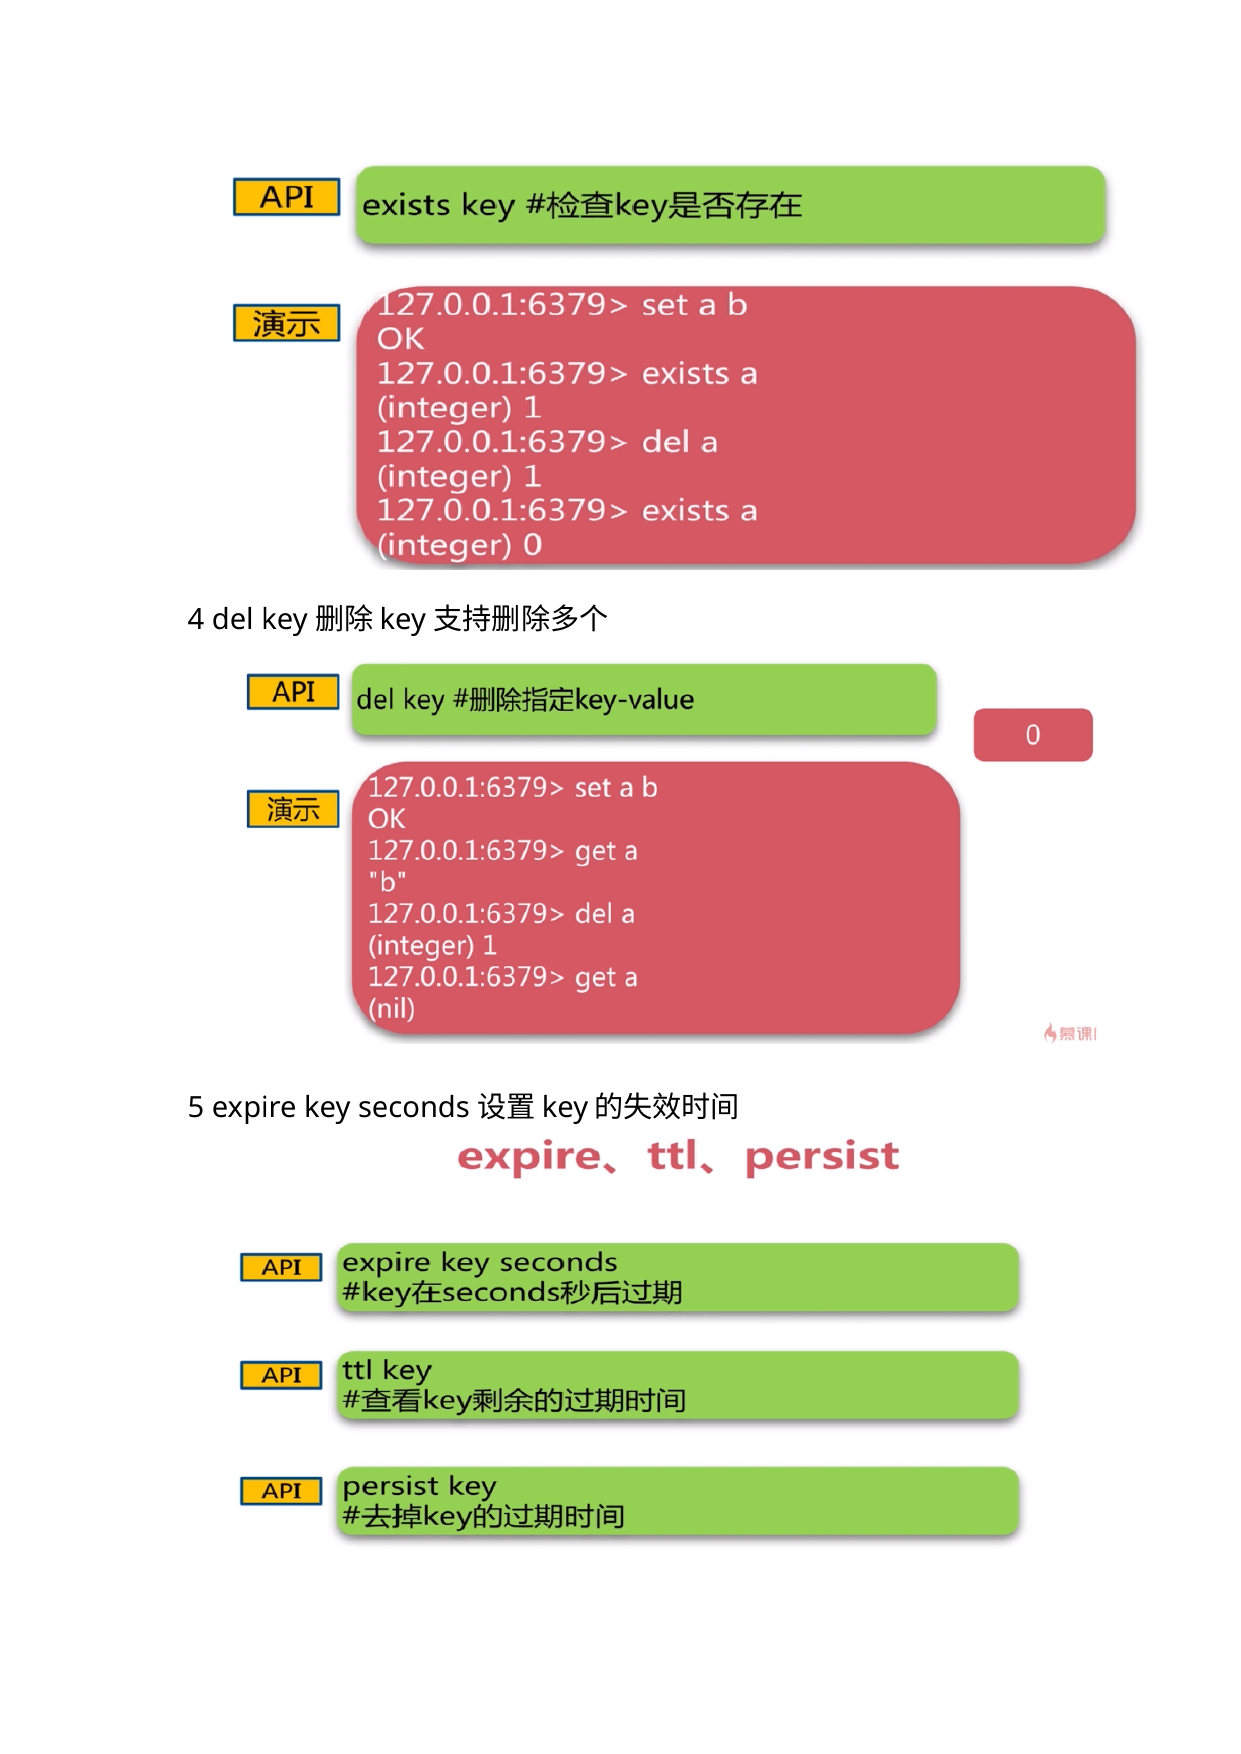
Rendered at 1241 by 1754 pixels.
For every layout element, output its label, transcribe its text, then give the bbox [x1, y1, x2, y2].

picture [231, 1137, 1096, 1556]
picture [231, 162, 1148, 570]
text 4 del key 删除key 支持删除多个 [187, 584, 1053, 649]
text 5 expire key seconds 设置key的失效时间 [187, 1072, 1053, 1137]
picture [231, 649, 1097, 1044]
